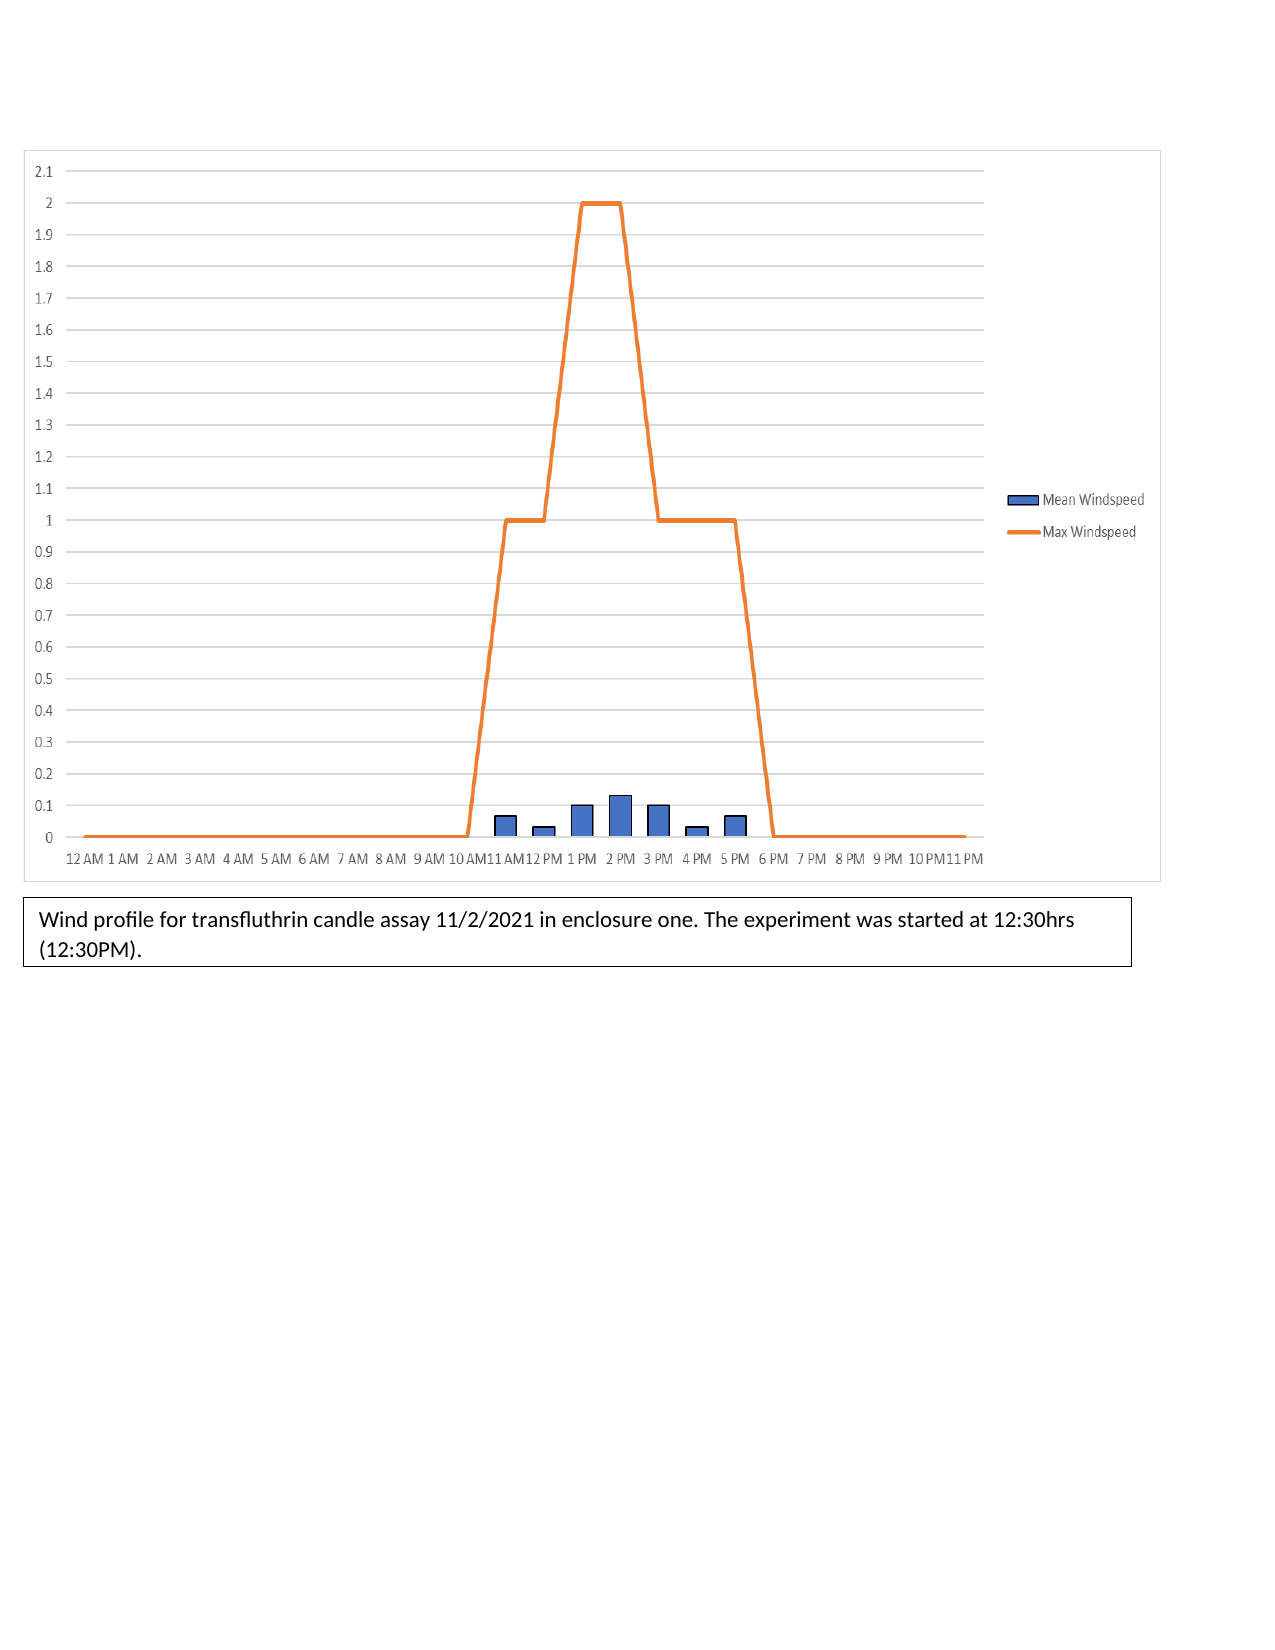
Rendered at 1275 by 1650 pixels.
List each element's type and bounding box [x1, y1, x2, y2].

picture [23, 150, 1161, 882]
